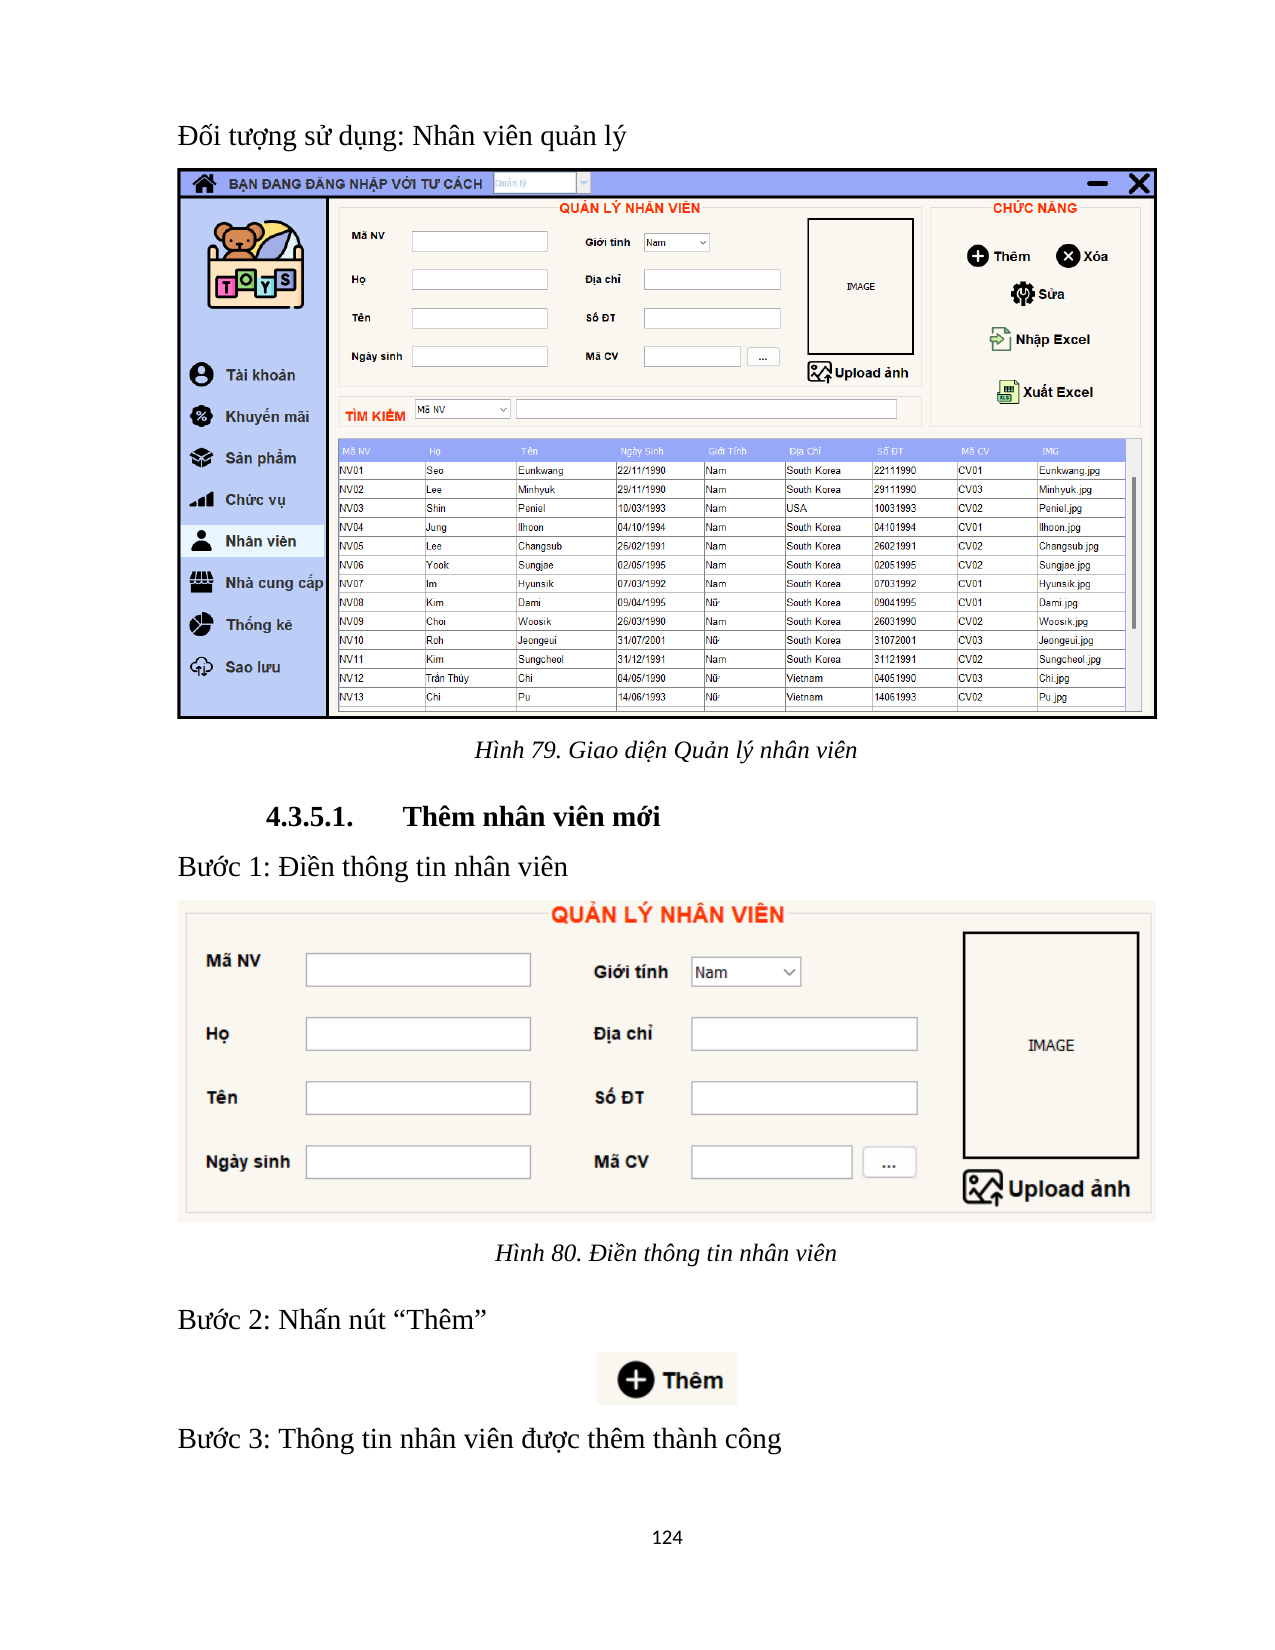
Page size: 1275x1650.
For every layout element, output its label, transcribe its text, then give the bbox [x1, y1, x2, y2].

text Bước 2: Nhấn nút “Thêm” [177, 1302, 1157, 1335]
picture [177, 900, 1157, 1222]
text Bước 1: Điền thông tin nhân viên [177, 849, 1157, 883]
text Bước 3: Thông tin nhân viên được thêm thành công [177, 1421, 1157, 1455]
text Đối tượng sử dụng: Nhân viên quản lý [177, 118, 1157, 152]
picture [596, 1352, 738, 1405]
picture [177, 168, 1157, 719]
text Thêm nhân viên mới [266, 799, 1157, 833]
